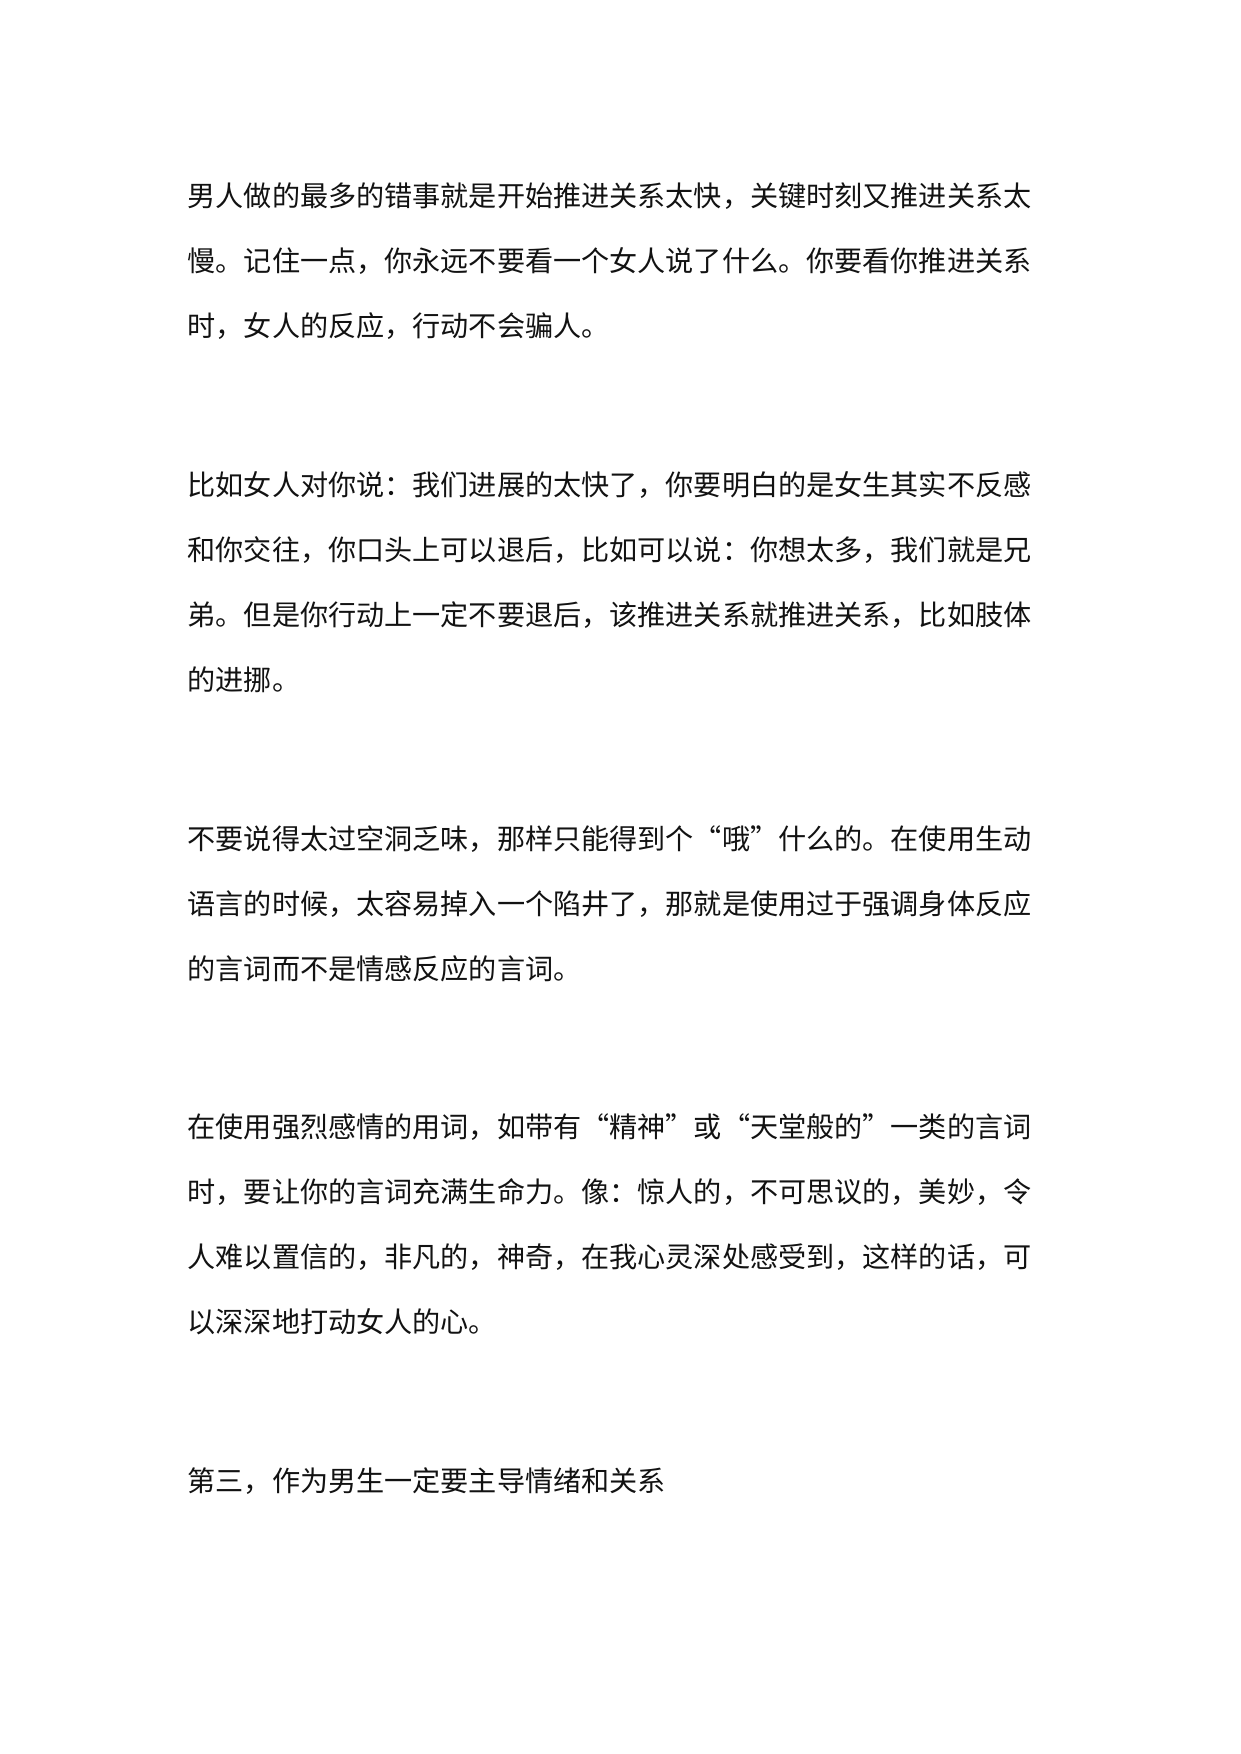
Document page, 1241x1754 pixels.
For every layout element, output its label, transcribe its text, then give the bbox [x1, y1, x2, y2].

text 在使用强烈感情的用词，如带有“精神”或“天堂般的”一类的言词时，要让你的言词充满生命力。像：惊人的，不可思议的，美妙，令人难以置信的，非凡的，神奇，在我心灵深处感受到，这样的话，可以深深地打动女人的心。 [187, 1093, 1053, 1353]
text 不要说得太过空洞乏味，那样只能得到个“哦”什么的。在使用生动语言的时候，太容易掉入一个陷井了，那就是使用过于强调身体反应的言词而不是情感反应的言词。 [187, 804, 1053, 999]
text 男人做的最多的错事就是开始推进关系太快，关键时刻又推进关系太慢。记住一点，你永远不要看一个女人说了什么。你要看你推进关系时，女人的反应，行动不会骗人。 [187, 162, 1053, 357]
text 第三，作为男生一定要主导情绪和关系 [187, 1447, 1053, 1512]
text 比如女人对你说：我们进展的太快了，你要明白的是女生其实不反感和你交往，你口头上可以退后，比如可以说：你想太多，我们就是兄弟。但是你行动上一定不要退后，该推进关系就推进关系，比如肢体的进挪。 [187, 451, 1053, 711]
